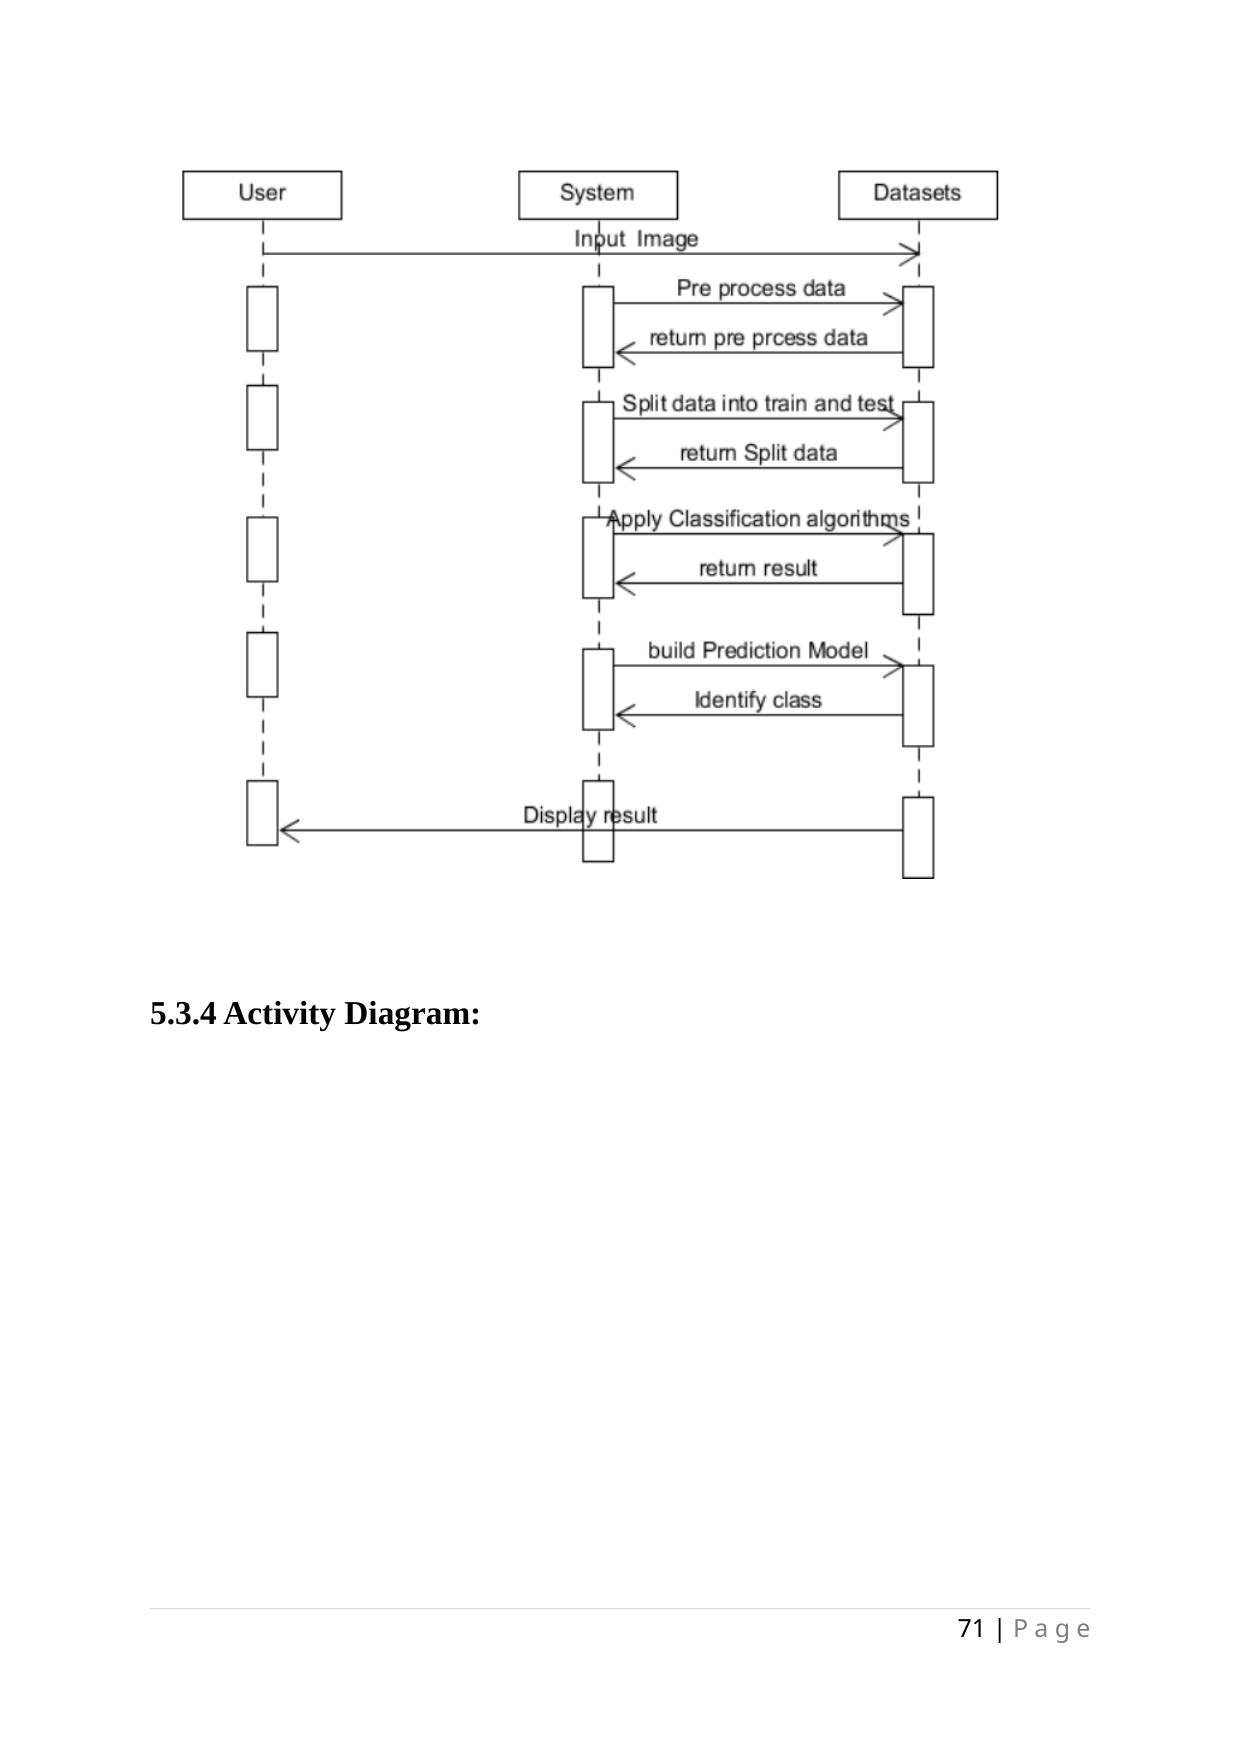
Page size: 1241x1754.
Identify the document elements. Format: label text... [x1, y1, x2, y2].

picture [150, 150, 1085, 879]
text 5.3.4 Activity Diagram: [150, 993, 1090, 1032]
